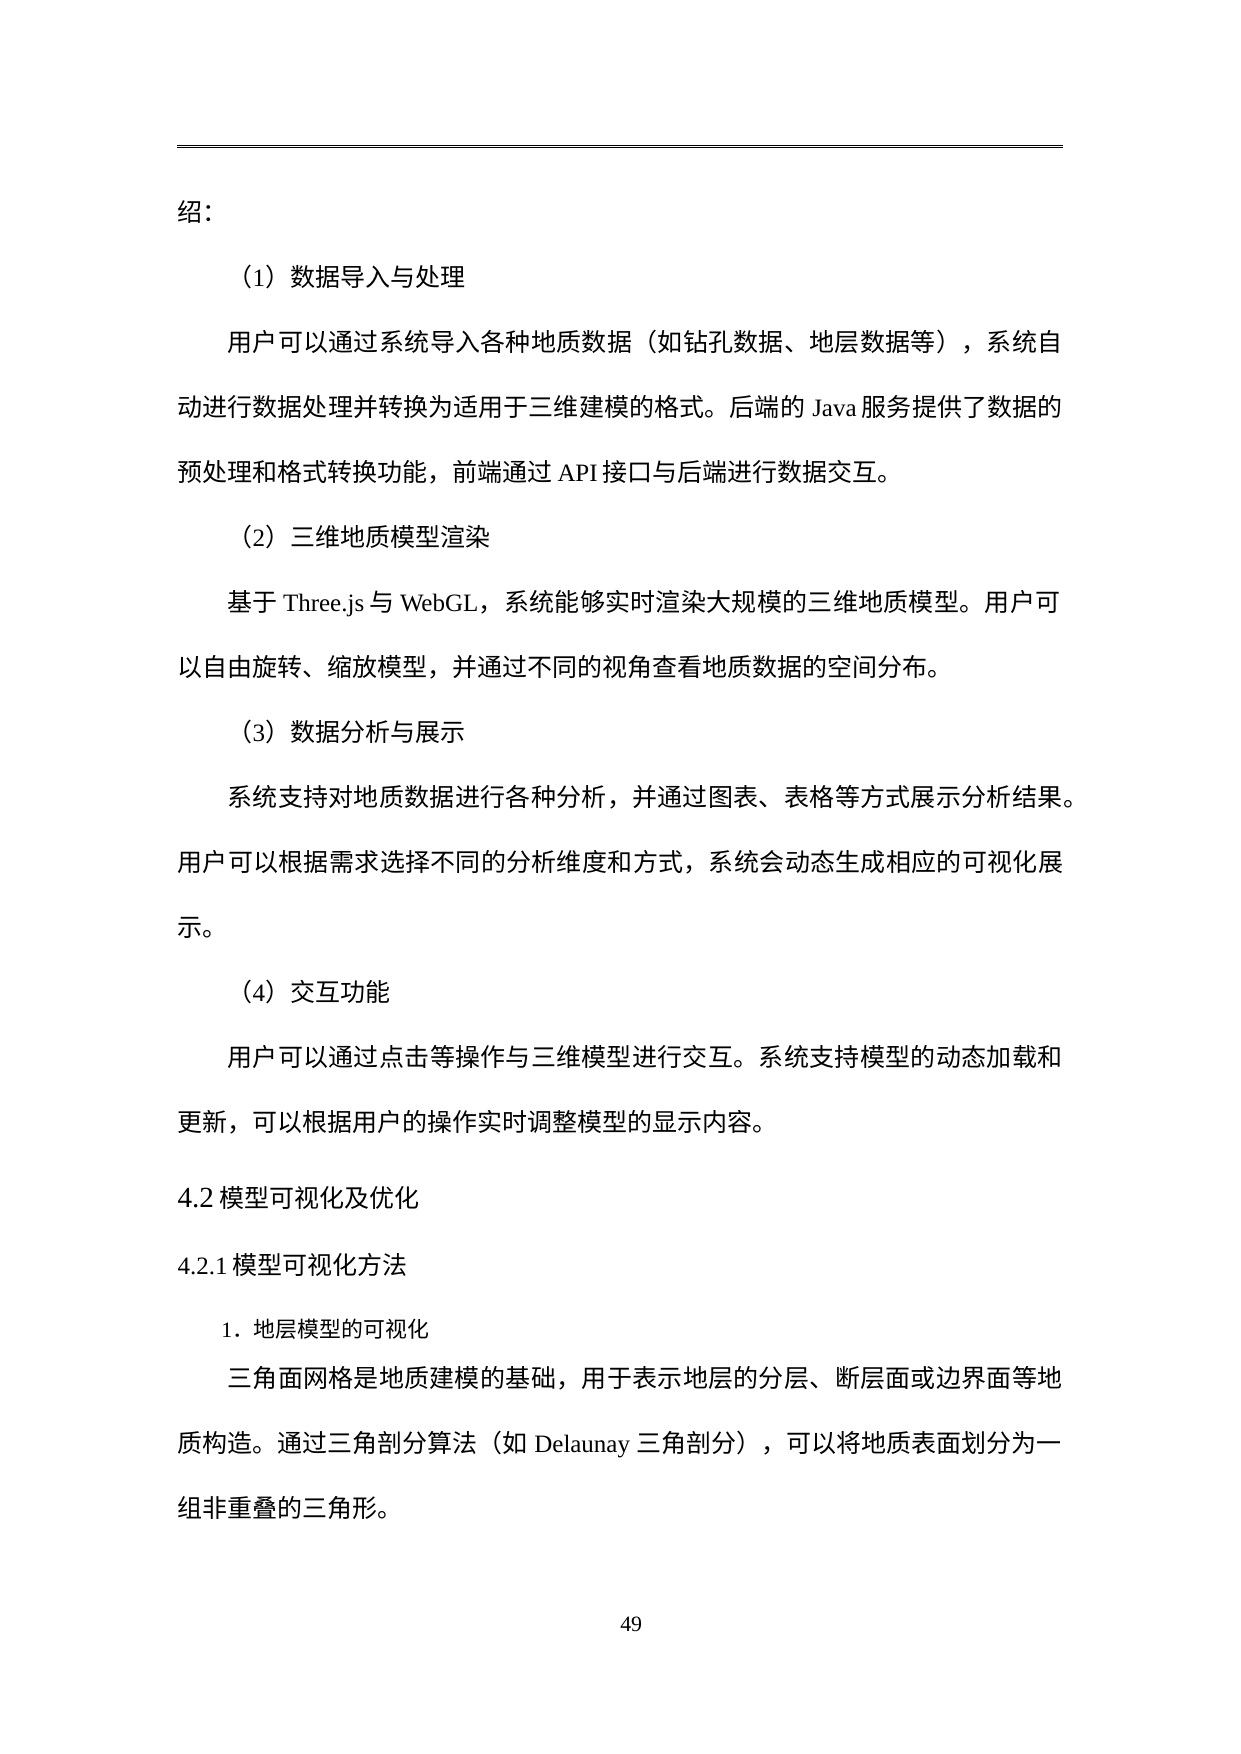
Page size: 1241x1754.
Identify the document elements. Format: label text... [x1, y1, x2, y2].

text 4.2.1模型可视化方法 [177, 1245, 1063, 1281]
text 基于Three.js与WebGL，系统能够实时渲染大规模的三维地质模型。用户可以自由旋转、缩放模型，并通过不同的视角查看地质数据的空间分布。 [177, 568, 1063, 698]
text （4）交互功能 [177, 958, 1063, 1023]
text 三角面网格是地质建模的基础，用于表示地层的分层、断层面或边界面等地质构造。通过三角剖分算法（如 Delaunay 三角剖分），可以将地质表面划分为一组非重叠的三角形。 [177, 1344, 1063, 1539]
text 1．地层模型的可视化 [177, 1312, 1063, 1344]
text 用户可以通过系统导入各种地质数据（如钻孔数据、地层数据等），系统自动进行数据处理并转换为适用于三维建模的格式。后端的Java服务提供了数据的预处理和格式转换功能，前端通过API接口与后端进行数据交互。 [177, 308, 1063, 503]
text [177, 178, 1063, 243]
text 用户可以通过点击等操作与三维模型进行交互。系统支持模型的动态加载和更新，可以根据用户的操作实时调整模型的显示内容。 [177, 1023, 1063, 1153]
text （2）三维地质模型渲染 [177, 503, 1063, 568]
text （3）数据分析与展示 [177, 698, 1063, 763]
text 4.2模型可视化及优化 [177, 1178, 1063, 1214]
text （1）数据导入与处理 [177, 243, 1063, 308]
text 系统支持对地质数据进行各种分析，并通过图表、表格等方式展示分析结果。用户可以根据需求选择不同的分析维度和方式，系统会动态生成相应的可视化展示。 [177, 763, 1063, 958]
